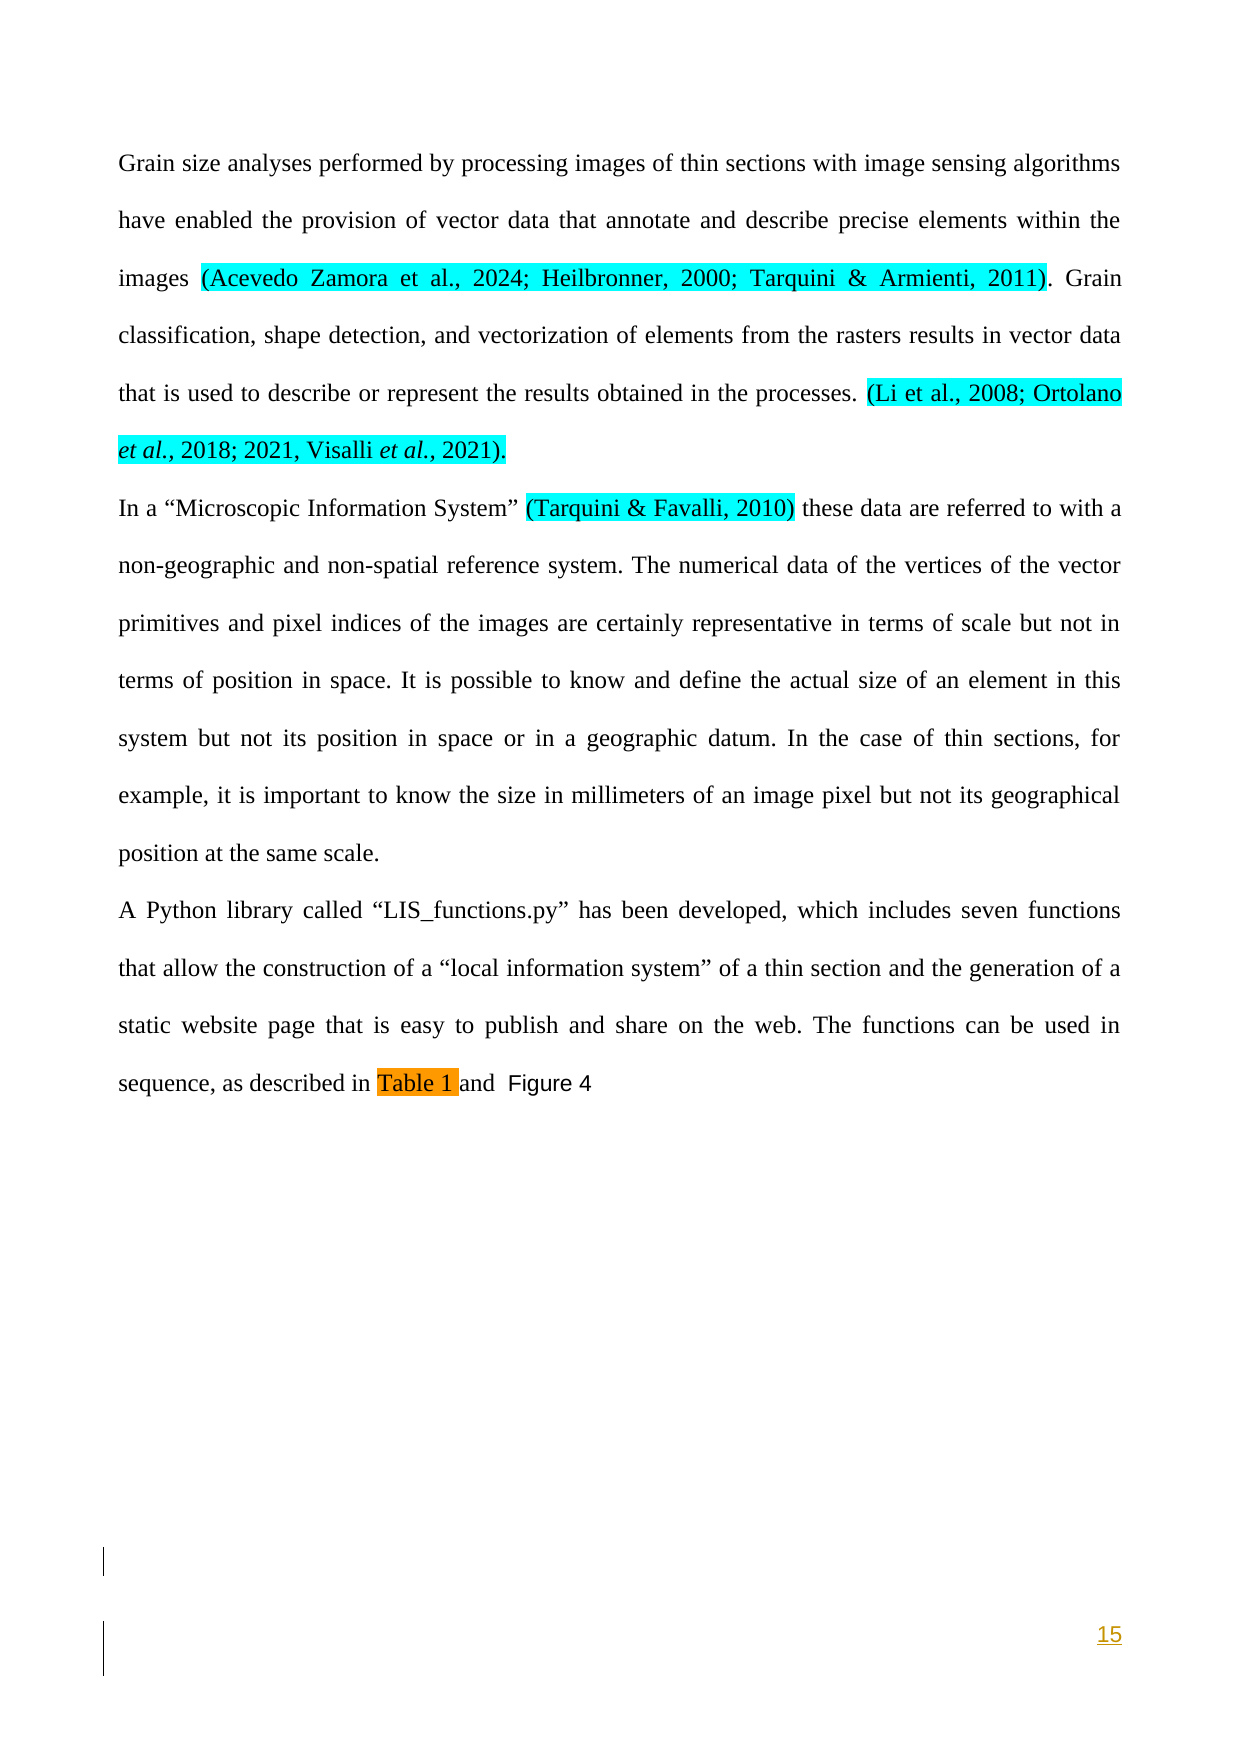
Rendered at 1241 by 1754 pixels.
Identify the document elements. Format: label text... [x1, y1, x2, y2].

text A Python library called “LIS_functions.py” has been developed, which includes seven functions that allow the construction of a “local information system” of a thin section and the generation of a static website page that is easy to publish and share on the web. The functions can be used in sequence, as described in Table 1 and 4 [118, 895, 1122, 1096]
text Grain size analyses performed by processing images of thin sections with image sensing algorithms have enabled the provision of vector data that annotate and describe precise elements within the images (Acevedo Zamora et al., 2024; Heilbronner, 2000; Tarquini & Armienti, 2011). Grain classification, shape detection, and vectorization of elements from the rasters results in vector data that is used to describe or represent the results obtained in the processes. (Li et al., 2008; Ortolano et al., 2018; 2021, Visalli et al., 2021). [118, 148, 1122, 464]
text In a “Microscopic Information System” (Tarquini & Favalli, 2010) these data are referred to with a non-geographic and non-spatial reference system. The numerical data of the vertices of the vector primitives and pixel indices of the images are certainly representative in terms of scale but not in terms of position in space. It is possible to know and define the actual size of an element in this system but not its position in space or in a geographic datum. In the case of thin sections, for example, it is important to know the size in millimeters of an image pixel but not its geographical position at the same scale. [118, 493, 1122, 866]
